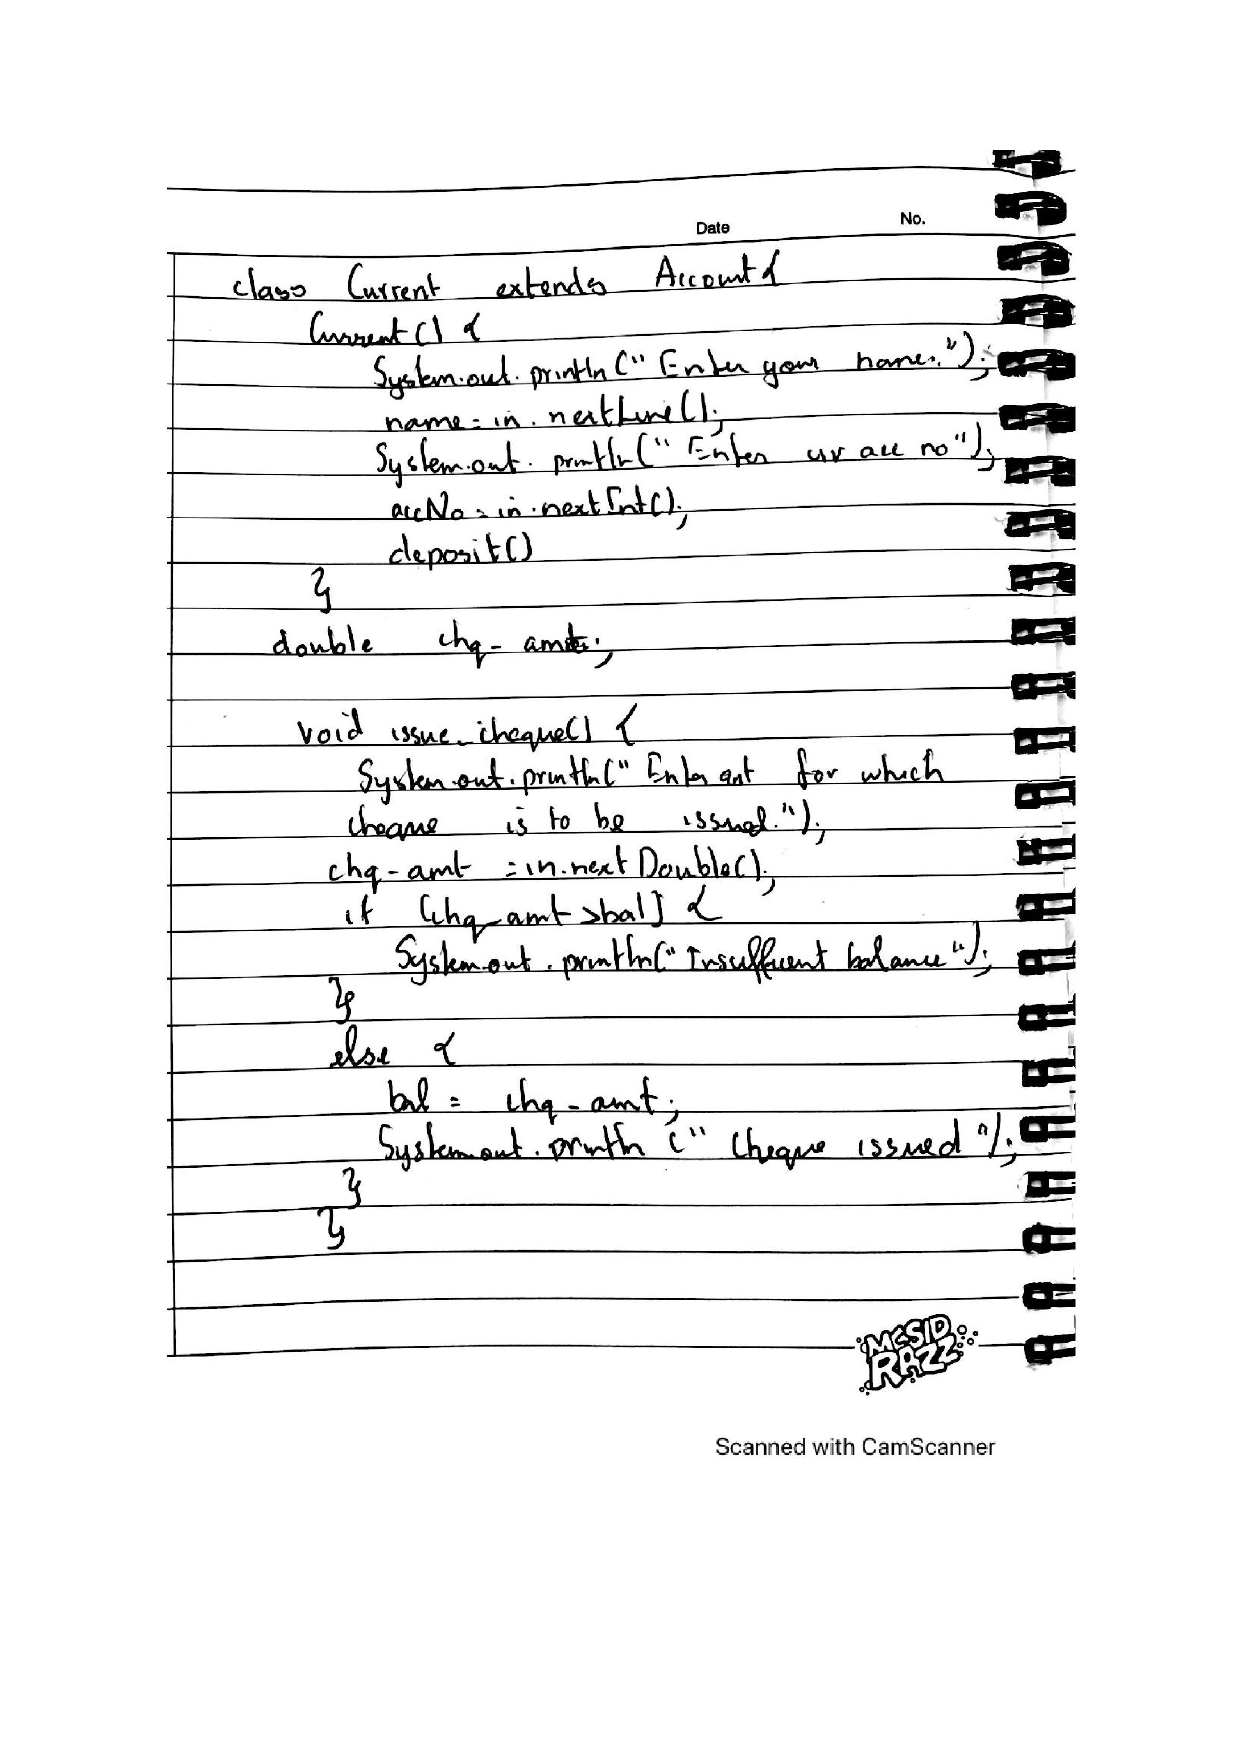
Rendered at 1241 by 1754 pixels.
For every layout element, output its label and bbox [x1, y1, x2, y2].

picture [152, 150, 1091, 1478]
